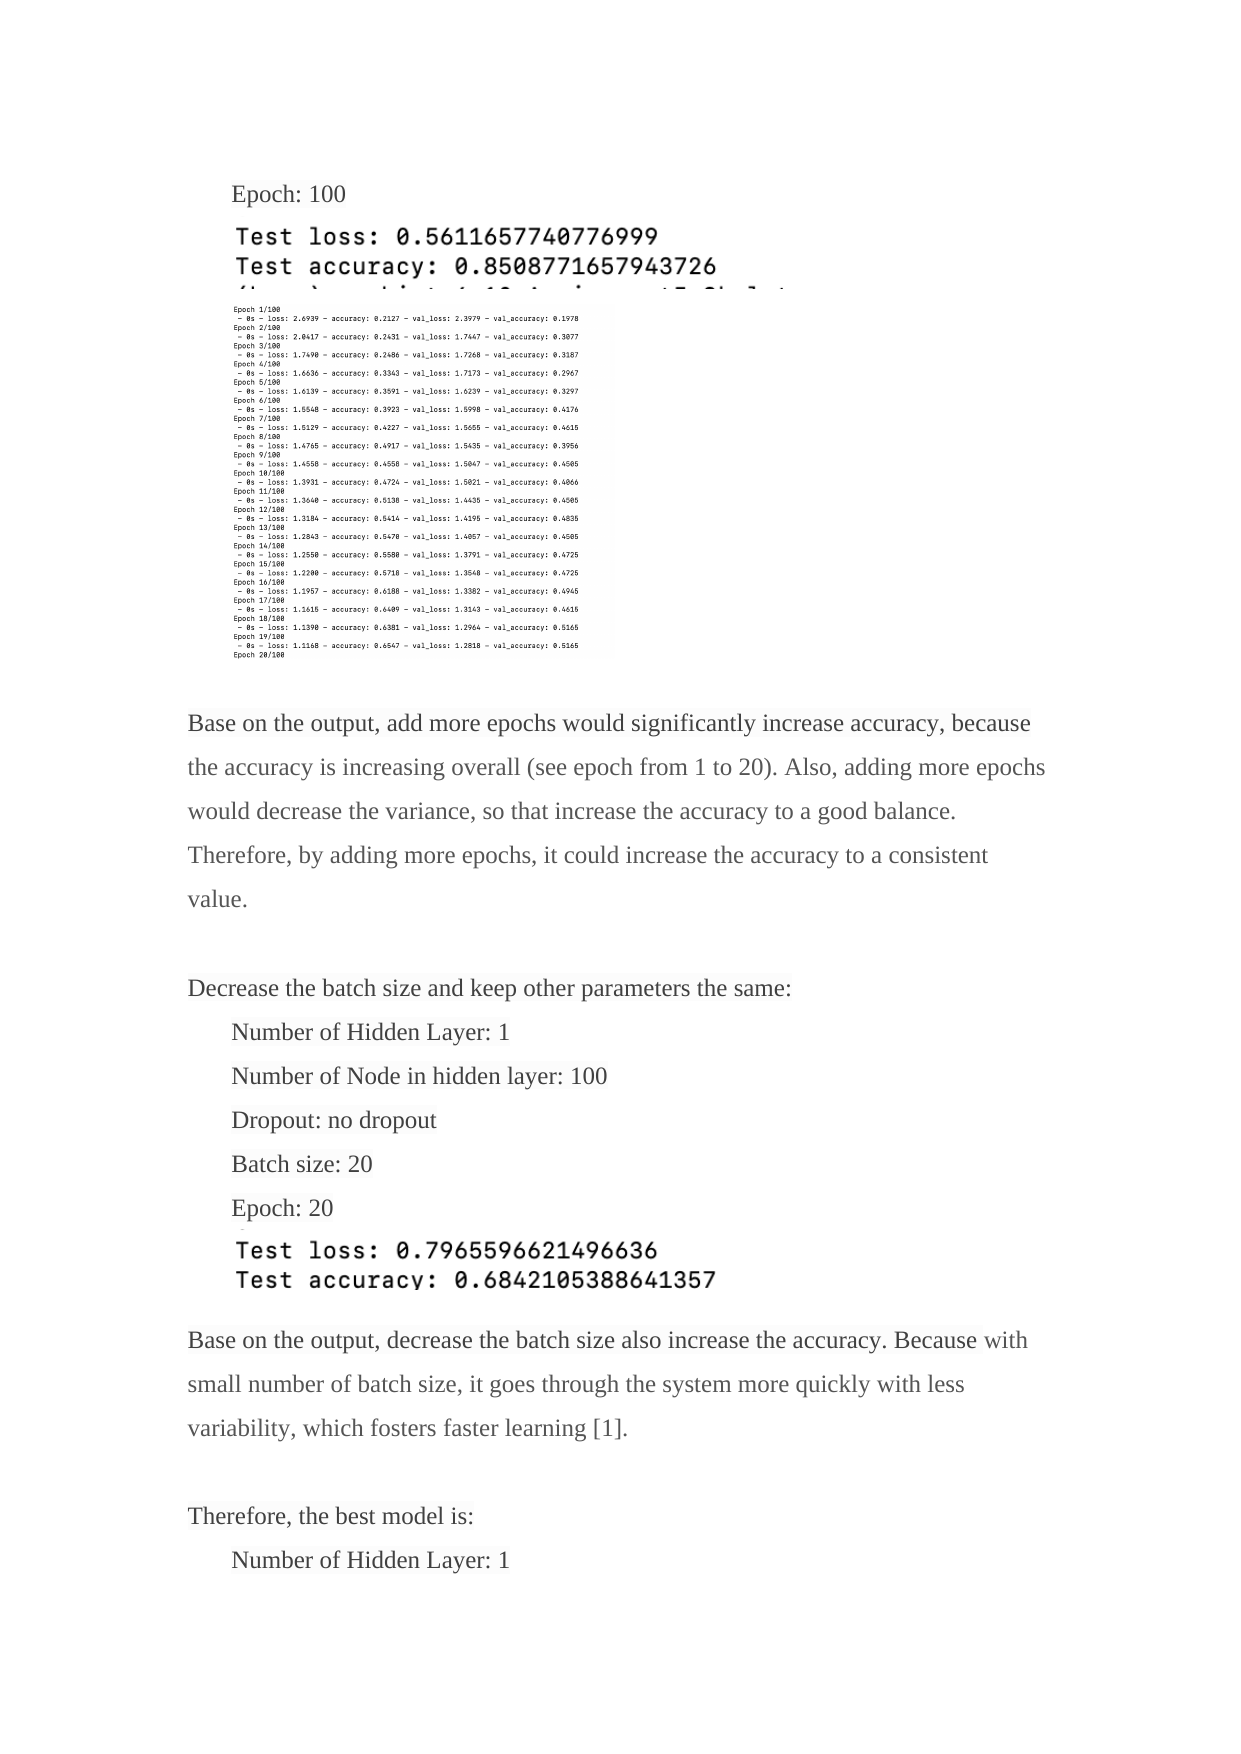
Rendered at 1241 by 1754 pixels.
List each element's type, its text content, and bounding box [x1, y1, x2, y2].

text Therefore, the best model is: [187, 1494, 1053, 1538]
text Base on the output, add more epochs would significantly increase accuracy, because the accuracy is increasing overall (see epoch from 1 to 20). Also, adding more epochs would decrease the variance, so that increase the accuracy to a good balance. Therefore, by adding more epochs, it could increase the accuracy to a consistent value. [187, 701, 1053, 921]
picture [231, 1229, 821, 1290]
picture [231, 304, 615, 659]
picture [231, 216, 807, 289]
text Dropout: no dropout [187, 1097, 1053, 1141]
text Number of Node in hidden layer: 100 [187, 1053, 1053, 1097]
text Epoch: 100 [187, 172, 1053, 216]
text Decrease the batch size and keep other parameters the same: [187, 965, 1053, 1009]
text Epoch: 20 [187, 1185, 1053, 1229]
text Number of Hidden Layer: 1 [187, 1538, 1053, 1582]
text Base on the output, decrease the batch size also increase the accuracy. Because with small number of batch size, it goes through the system more quickly with less variability, which fosters faster learning [1]. [187, 1318, 1053, 1450]
text Batch size: 20 [187, 1141, 1053, 1185]
text Number of Hidden Layer: 1 [187, 1009, 1053, 1053]
